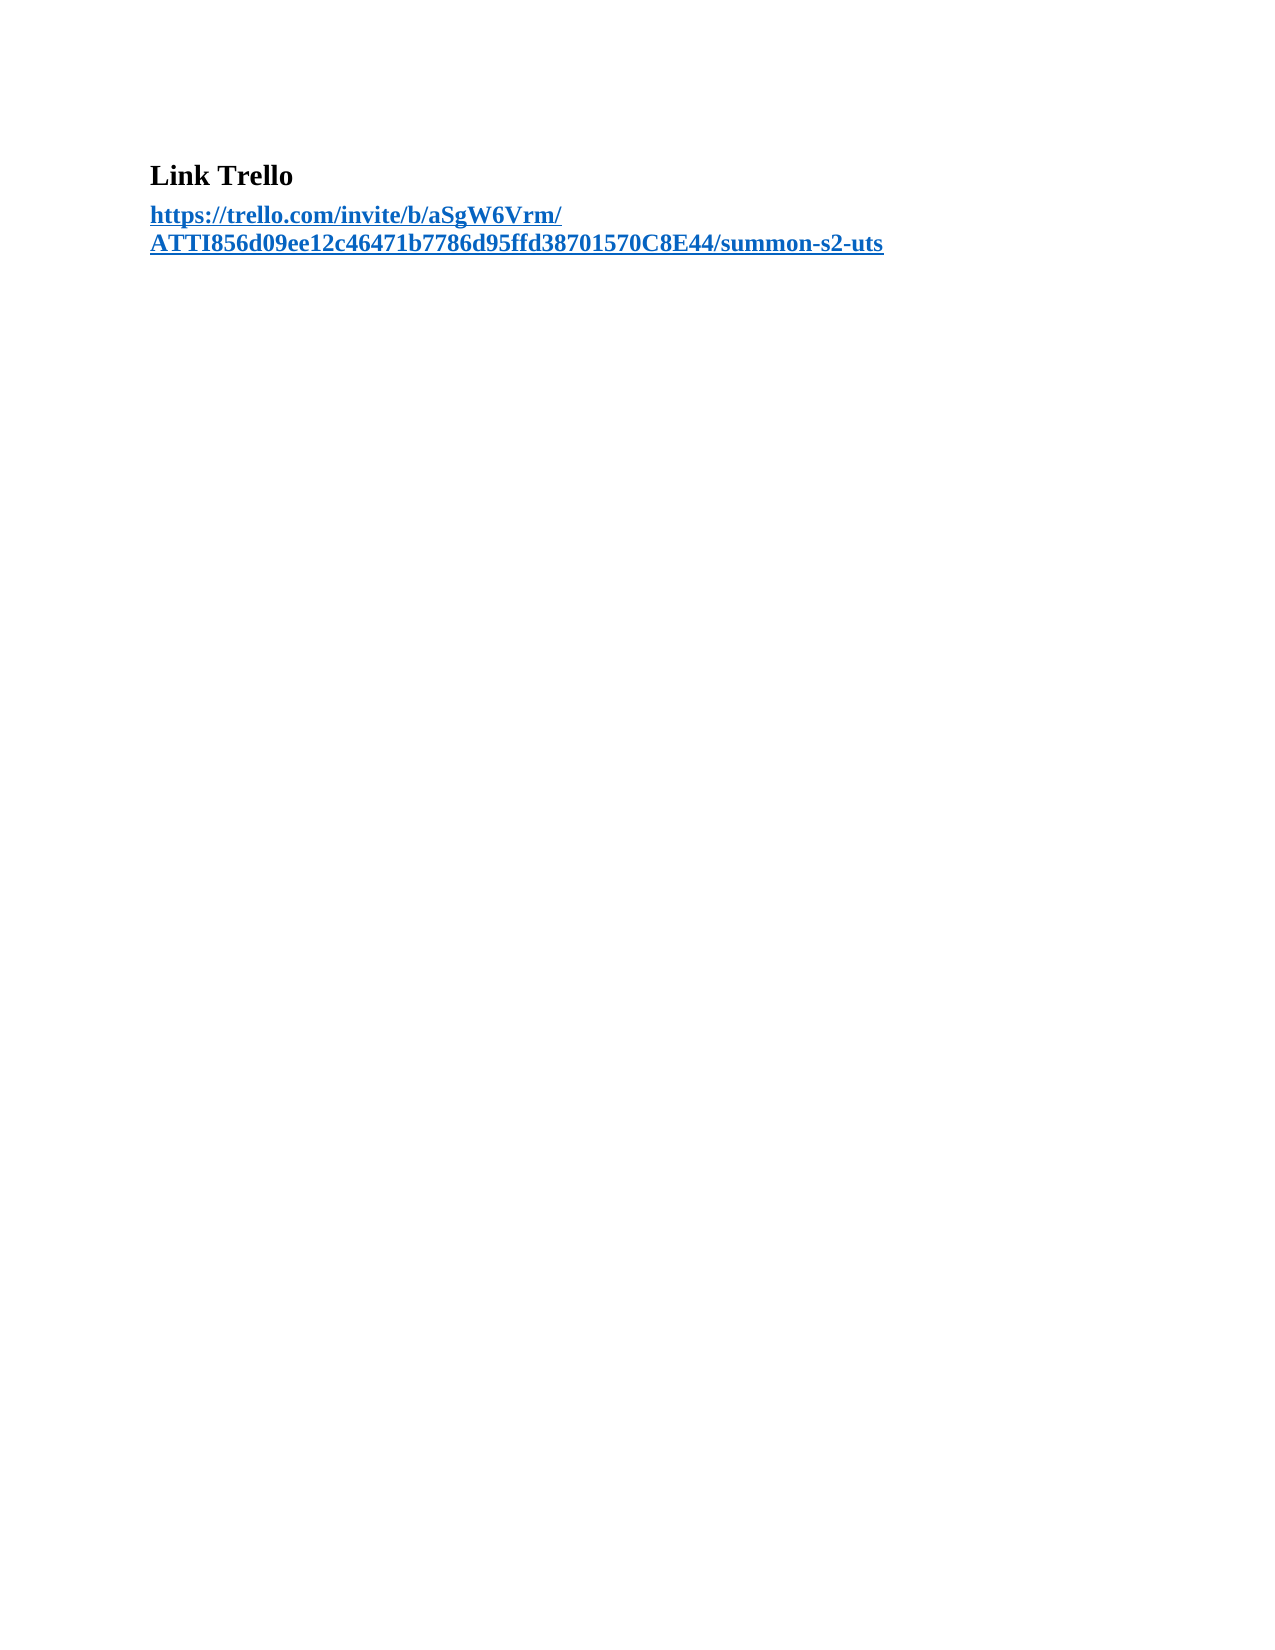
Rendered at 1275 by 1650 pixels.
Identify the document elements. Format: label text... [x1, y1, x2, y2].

text https://trello.com/invite/b/aSgW6Vrm/ATTI856d09ee12c46471b7786d95ffd38701570C8E44/summon-s2-uts [150, 200, 1125, 257]
text Link Trello [150, 158, 1125, 192]
